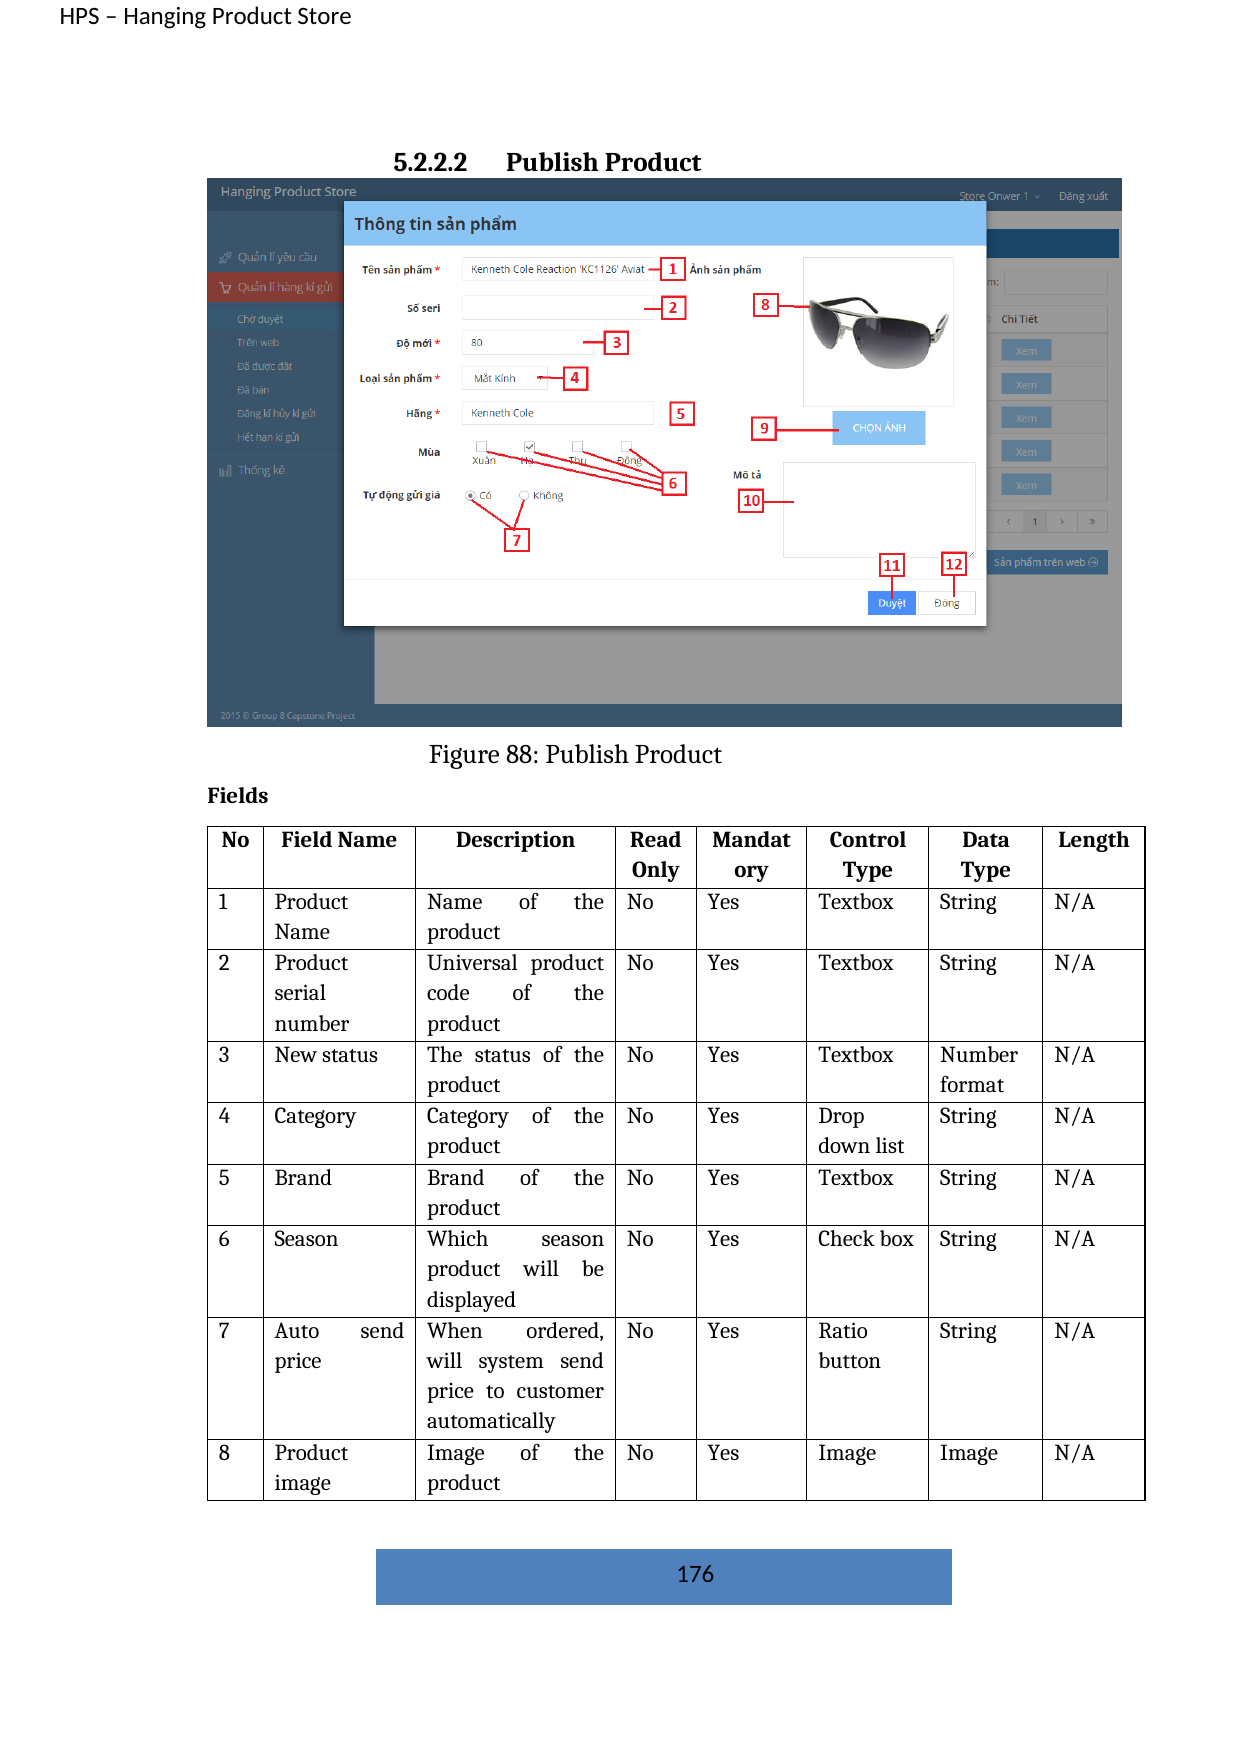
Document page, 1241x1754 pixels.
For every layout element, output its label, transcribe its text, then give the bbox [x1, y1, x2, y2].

text Fields [207, 783, 1122, 809]
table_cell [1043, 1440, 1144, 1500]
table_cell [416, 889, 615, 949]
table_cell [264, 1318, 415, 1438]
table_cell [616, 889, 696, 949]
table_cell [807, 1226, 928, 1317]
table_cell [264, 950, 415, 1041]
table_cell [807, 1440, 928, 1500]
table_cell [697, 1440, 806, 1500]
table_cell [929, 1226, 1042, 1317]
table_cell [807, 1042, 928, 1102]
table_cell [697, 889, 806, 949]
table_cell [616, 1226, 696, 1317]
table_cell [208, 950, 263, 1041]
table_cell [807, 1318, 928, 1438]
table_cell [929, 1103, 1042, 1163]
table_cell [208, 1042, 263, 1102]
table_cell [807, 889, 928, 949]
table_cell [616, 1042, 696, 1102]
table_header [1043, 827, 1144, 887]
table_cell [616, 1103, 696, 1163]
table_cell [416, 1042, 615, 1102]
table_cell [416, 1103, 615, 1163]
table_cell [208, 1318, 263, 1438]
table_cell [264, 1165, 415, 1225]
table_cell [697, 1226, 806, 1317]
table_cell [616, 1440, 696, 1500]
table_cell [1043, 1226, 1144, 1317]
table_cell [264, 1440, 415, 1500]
text Figure 88: Publish Product [428, 739, 1122, 771]
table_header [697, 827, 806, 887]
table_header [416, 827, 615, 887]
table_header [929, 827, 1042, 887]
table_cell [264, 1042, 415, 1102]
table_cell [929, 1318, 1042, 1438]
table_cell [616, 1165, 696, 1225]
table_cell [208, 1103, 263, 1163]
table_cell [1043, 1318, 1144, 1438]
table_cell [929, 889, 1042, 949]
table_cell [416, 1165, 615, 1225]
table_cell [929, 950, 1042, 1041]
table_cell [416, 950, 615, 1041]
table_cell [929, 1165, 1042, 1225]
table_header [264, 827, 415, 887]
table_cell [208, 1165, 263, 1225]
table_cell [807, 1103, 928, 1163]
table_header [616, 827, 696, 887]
picture [207, 178, 1122, 727]
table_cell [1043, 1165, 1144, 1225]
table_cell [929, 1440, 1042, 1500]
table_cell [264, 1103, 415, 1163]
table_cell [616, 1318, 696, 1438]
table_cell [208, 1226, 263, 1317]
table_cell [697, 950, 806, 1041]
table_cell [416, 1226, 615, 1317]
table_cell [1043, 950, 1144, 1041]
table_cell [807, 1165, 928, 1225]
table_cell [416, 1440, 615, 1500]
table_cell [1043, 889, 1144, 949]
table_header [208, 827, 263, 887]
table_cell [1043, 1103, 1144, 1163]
subtitle Publish Product [393, 147, 1122, 178]
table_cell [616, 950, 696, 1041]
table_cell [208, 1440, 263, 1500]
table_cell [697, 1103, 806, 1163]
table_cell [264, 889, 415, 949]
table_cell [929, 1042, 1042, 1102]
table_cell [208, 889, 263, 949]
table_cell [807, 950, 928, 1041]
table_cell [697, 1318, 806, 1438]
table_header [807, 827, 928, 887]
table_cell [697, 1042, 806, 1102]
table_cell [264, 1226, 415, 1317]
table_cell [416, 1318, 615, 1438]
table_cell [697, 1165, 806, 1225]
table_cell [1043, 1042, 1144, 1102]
